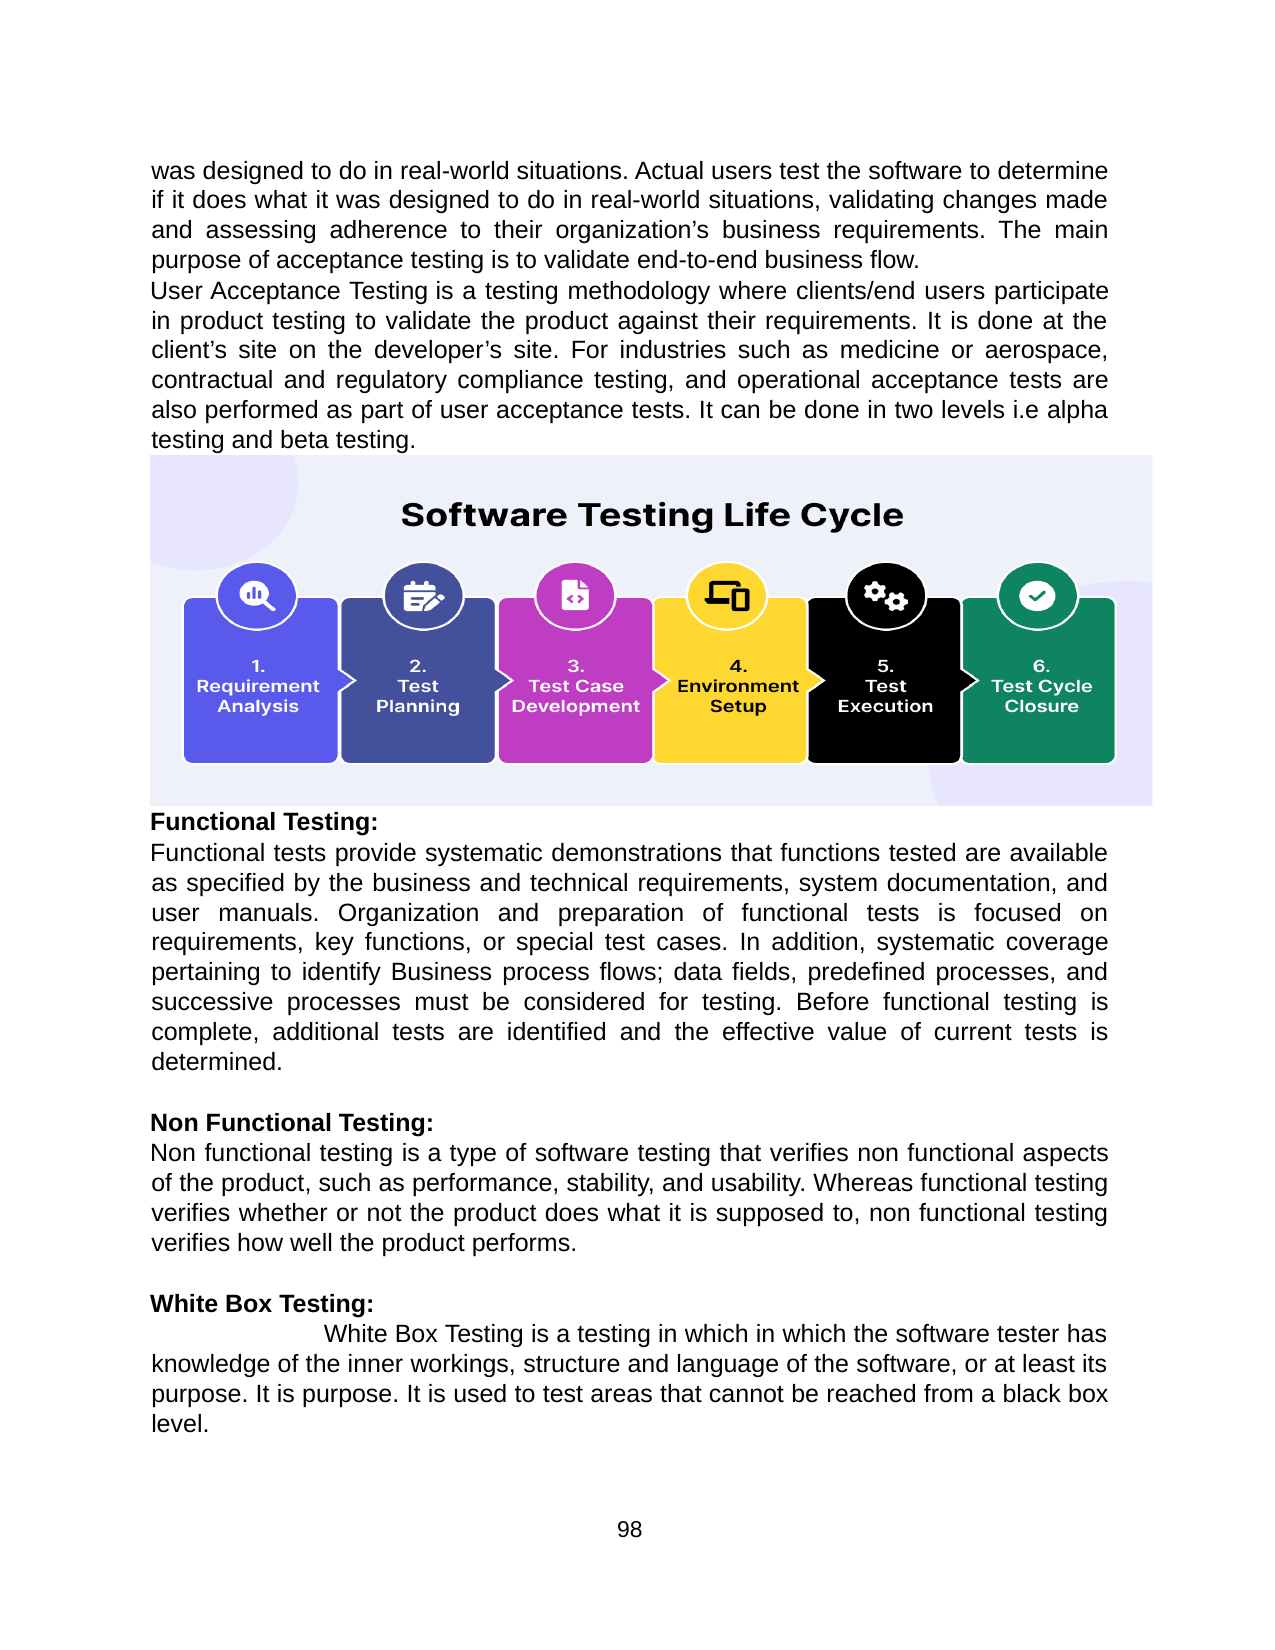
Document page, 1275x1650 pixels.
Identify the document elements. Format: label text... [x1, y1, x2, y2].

text User Acceptance Testing is a testing methodology where clients/end users participate in product testing to validate the product against their requirements. It is done at the client’s site on the developer’s site. For industries such as medicine or aerospace, contractual and regulatory compliance testing, and operational acceptance tests are also performed as part of user acceptance tests. It can be done in two levels i.e alpha testing and beta testing. [150, 276, 1110, 454]
text Non functional testing is a type of software testing that verifies non functional aspects of the product, such as performance, stability, and usability. Whereas functional testing verifies whether or not the product does what it is supposed to, non functional testing verifies how well the product performs. [150, 1138, 1110, 1257]
picture [150, 455, 1153, 806]
text White Box Testing is a testing in which in which the software tester has knowledge of the inner workings, structure and language of the software, or at least its purpose. It is purpose. It is used to test areas that cannot be reached from a black box level. [150, 1319, 1110, 1438]
text Non Functional Testing: [150, 1108, 1110, 1137]
text White Box Testing: [150, 1289, 1110, 1317]
text Functional tests provide systematic demonstrations that functions tested are available as specified by the business and technical requirements, system documentation, and user manuals. Organization and preparation of functional tests is focused on requirements, key functions, or special test cases. In addition, systematic coverage pertaining to identify Business process flows; data fields, predefined processes, and successive processes must be considered for testing. Before functional testing is complete, additional tests are identified and the effective value of current tests is determined. [150, 838, 1110, 1076]
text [150, 156, 1110, 274]
text Functional Testing: [150, 807, 1110, 836]
